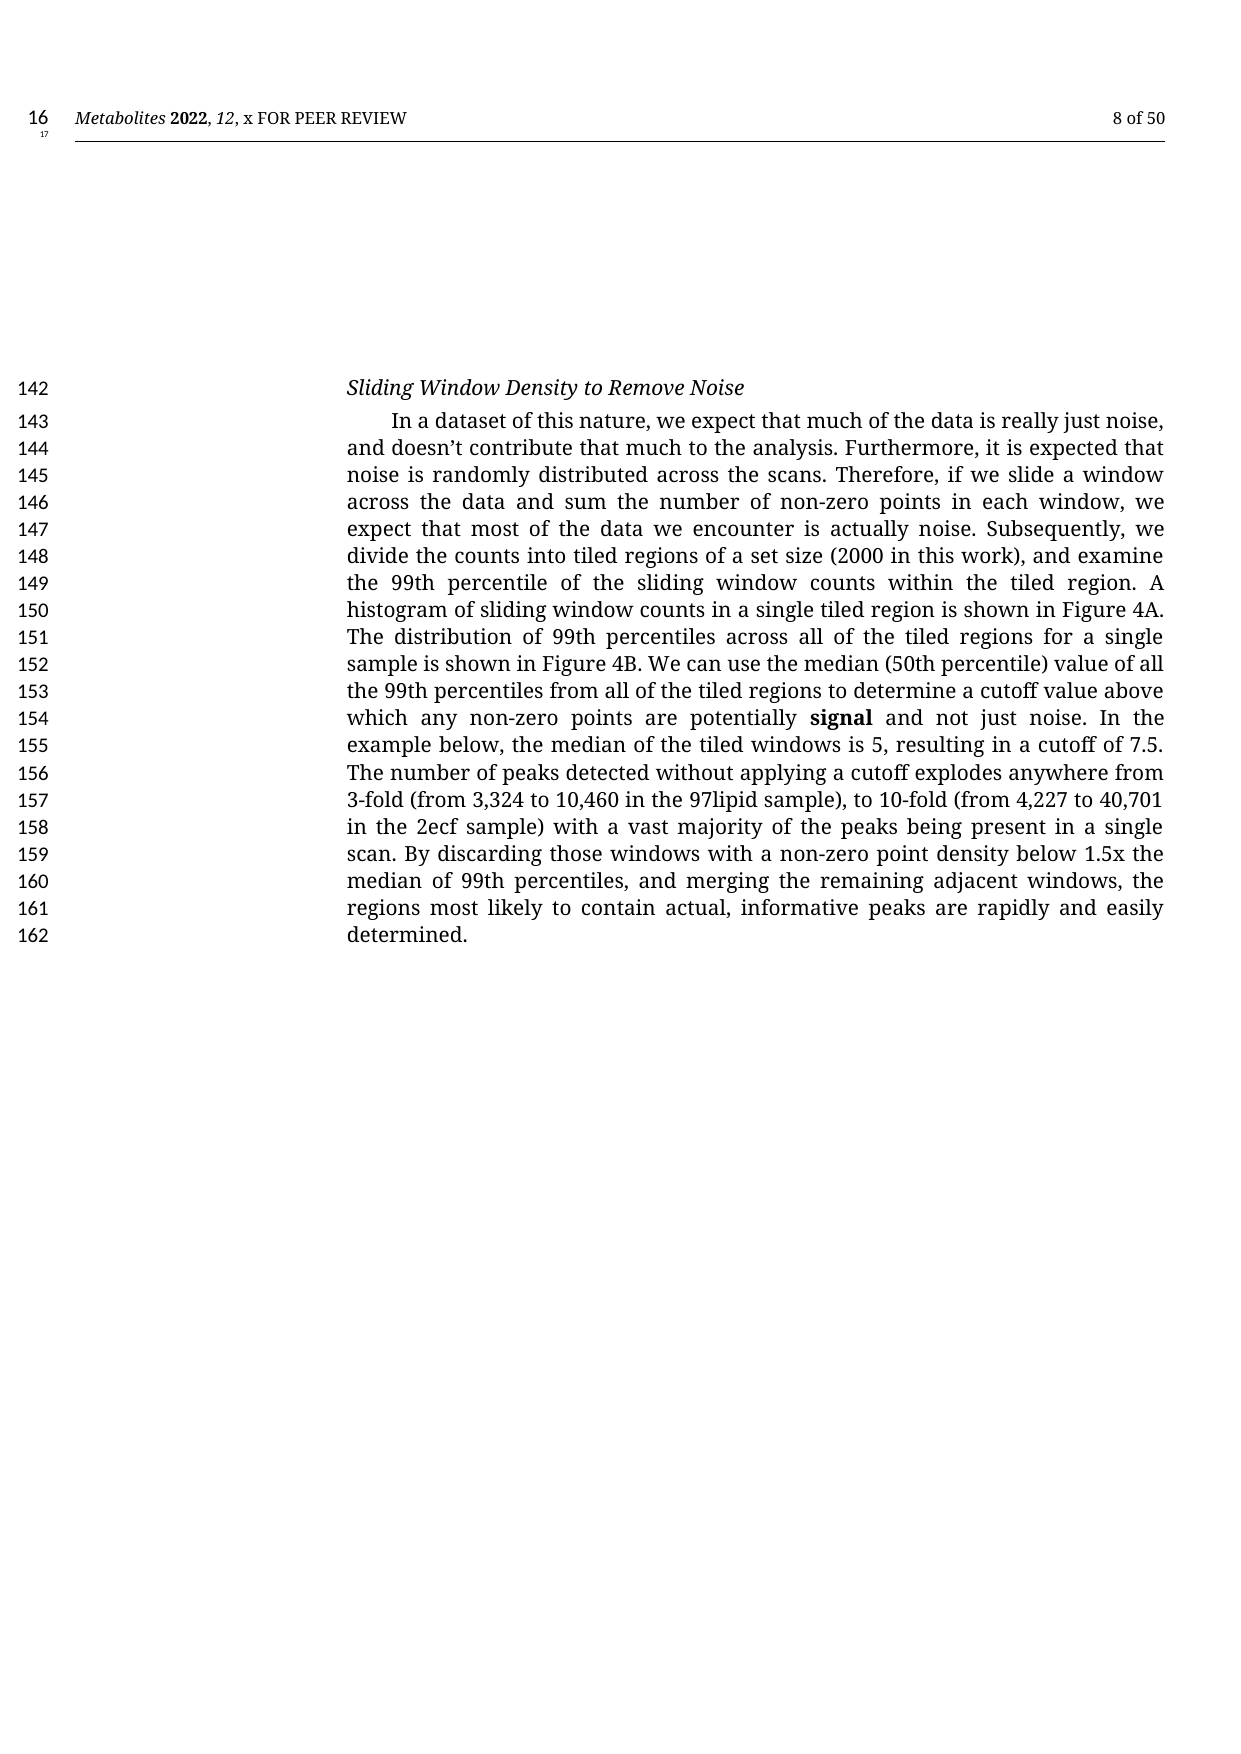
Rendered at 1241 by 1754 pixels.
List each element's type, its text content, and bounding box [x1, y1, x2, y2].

subtitle Sliding Window Density to Remove Noise [347, 374, 1165, 401]
text In a dataset of this nature, we expect that much of the data is really just noise, and doesn’t contribute that much to the analysis. Furthermore, it is expected that noise is randomly distributed across the scans. Therefore, if we slide a window across the data and sum the number of non-zero points in each window, we expect that most of the data we encounter is actually noise. Subsequently, we divide the counts into tiled regions of a set size (2000 in this work), and examine the 99th percentile of the sliding window counts within the tiled region. A histogram of sliding window counts in a single tiled region is shown in Figure 4A. The distribution of 99th percentiles across all of the tiled regions for a single sample is shown in Figure 4B. We can use the median (50th percentile) value of all the 99th percentiles from all of the tiled regions to determine a cutoff value above which any non-zero points are potentially signal and not just noise. In the example below, the median of the tiled windows is 5, resulting in a cutoff of 7.5. The number of peaks detected without applying a cutoff explodes anywhere from 3-fold (from 3,324 to 10,460 in the 97lipid sample), to 10-fold (from 4,227 to 40,701 in the 2ecf sample) with a vast majority of the peaks being present in a single scan. By discarding those windows with a non-zero point density below 1.5x the median of 99th percentiles, and merging the remaining adjacent windows, the regions most likely to contain actual, informative peaks are rapidly and easily determined. [347, 407, 1165, 948]
